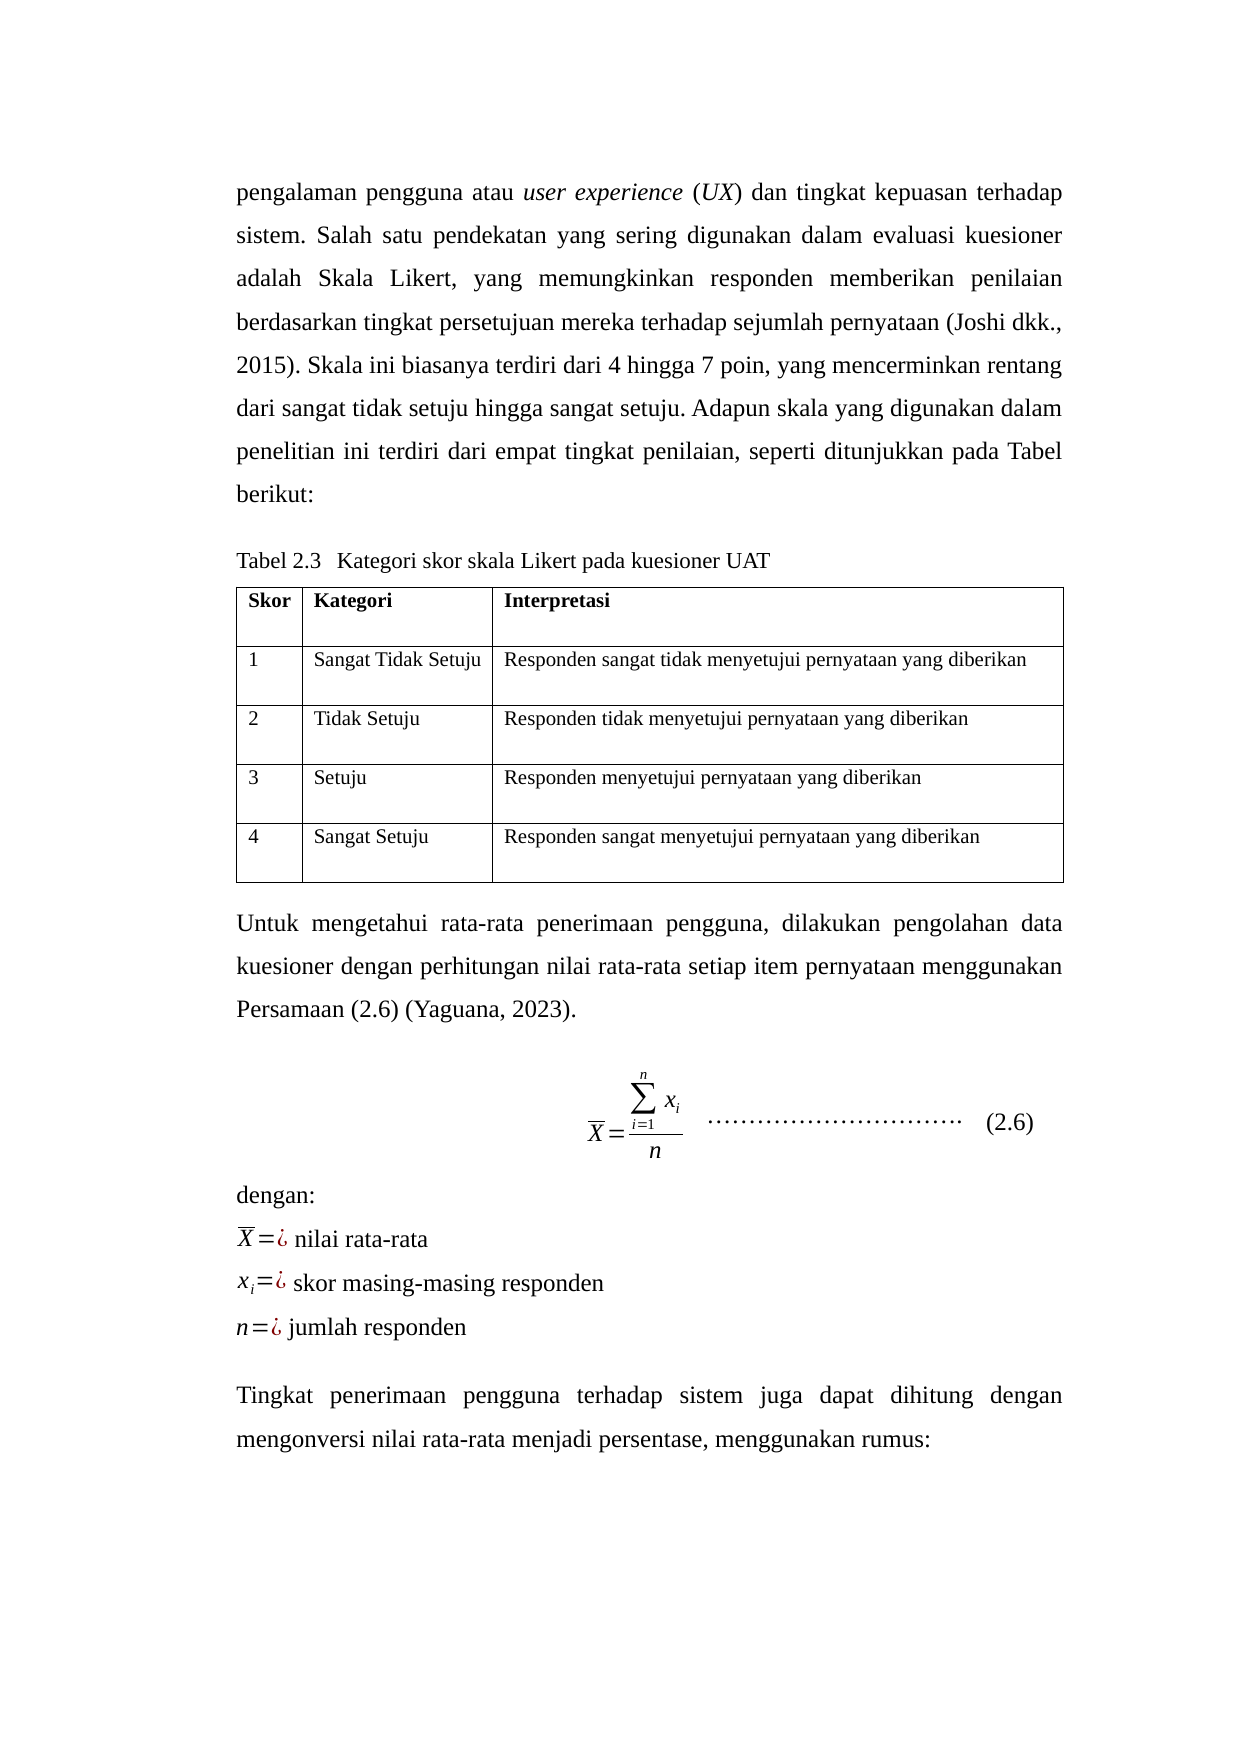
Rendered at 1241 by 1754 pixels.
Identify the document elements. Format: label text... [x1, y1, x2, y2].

table_header …………………………. [694, 1063, 974, 1181]
table_cell Tidak Setuju [303, 706, 492, 764]
table_cell Responden menyetujui pernyataan yang diberikan [493, 765, 1063, 823]
table_cell 4 [237, 824, 302, 882]
table_cell Sangat Setuju [303, 824, 492, 882]
table_cell Responden tidak menyetujui pernyataan yang diberikan [493, 706, 1063, 764]
table_cell Setuju [303, 765, 492, 823]
table_cell 2 [237, 706, 302, 764]
text dengan: [236, 1181, 1063, 1209]
text Kategori skor skala Likert pada kuesioner UAT [236, 547, 1063, 573]
text skor masing-masing responden [236, 1267, 1063, 1298]
table_header [975, 1063, 1063, 1181]
table_cell 1 [237, 647, 302, 705]
text Untuk mengetahui rata-rata penerimaan pengguna, dilakukan pengolahan data kuesioner dengan perhitungan nilai rata-rata setiap item pernyataan menggunakan Persamaan (2.6) (Yaguana, 2023). [236, 908, 1063, 1023]
table_header [236, 1063, 694, 1181]
text Tingkat penerimaan pengguna terhadap sistem juga dapat dihitung dengan mengonversi nilai rata-rata menjadi persentase, menggunakan rumus: [236, 1381, 1063, 1452]
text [236, 177, 1063, 508]
text nilai rata-rata [236, 1224, 1063, 1252]
table_cell Responden sangat menyetujui pernyataan yang diberikan [493, 824, 1063, 882]
table_header Kategori [303, 588, 492, 646]
table_cell Responden sangat tidak menyetujui pernyataan yang diberikan [493, 647, 1063, 705]
table_header Interpretasi [493, 588, 1063, 646]
table_header Skor [237, 588, 302, 646]
table_cell Sangat Tidak Setuju [303, 647, 492, 705]
text jumlah responden [236, 1312, 1063, 1341]
table_cell 3 [237, 765, 302, 823]
